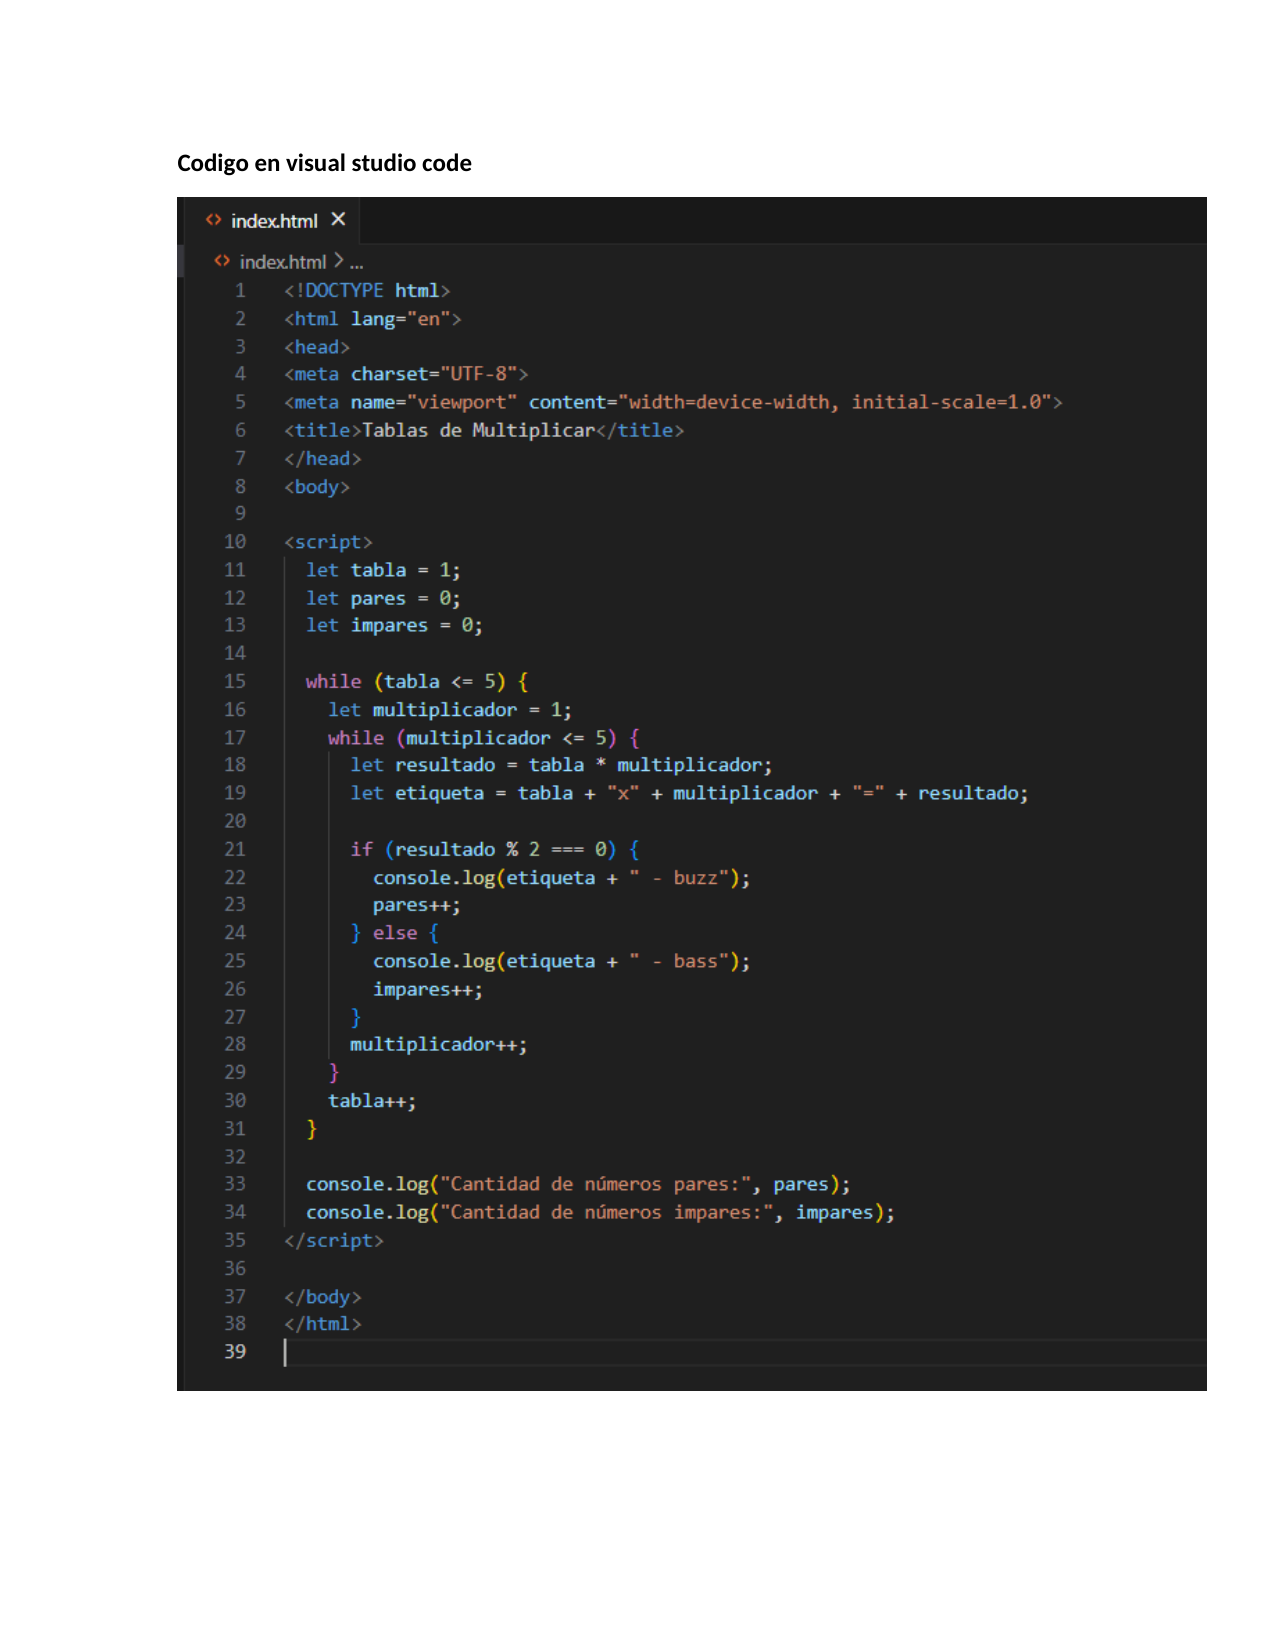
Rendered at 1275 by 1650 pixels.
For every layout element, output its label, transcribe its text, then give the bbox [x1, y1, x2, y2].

picture [177, 197, 1207, 1391]
text Codigo en visual studio code [177, 148, 1098, 178]
